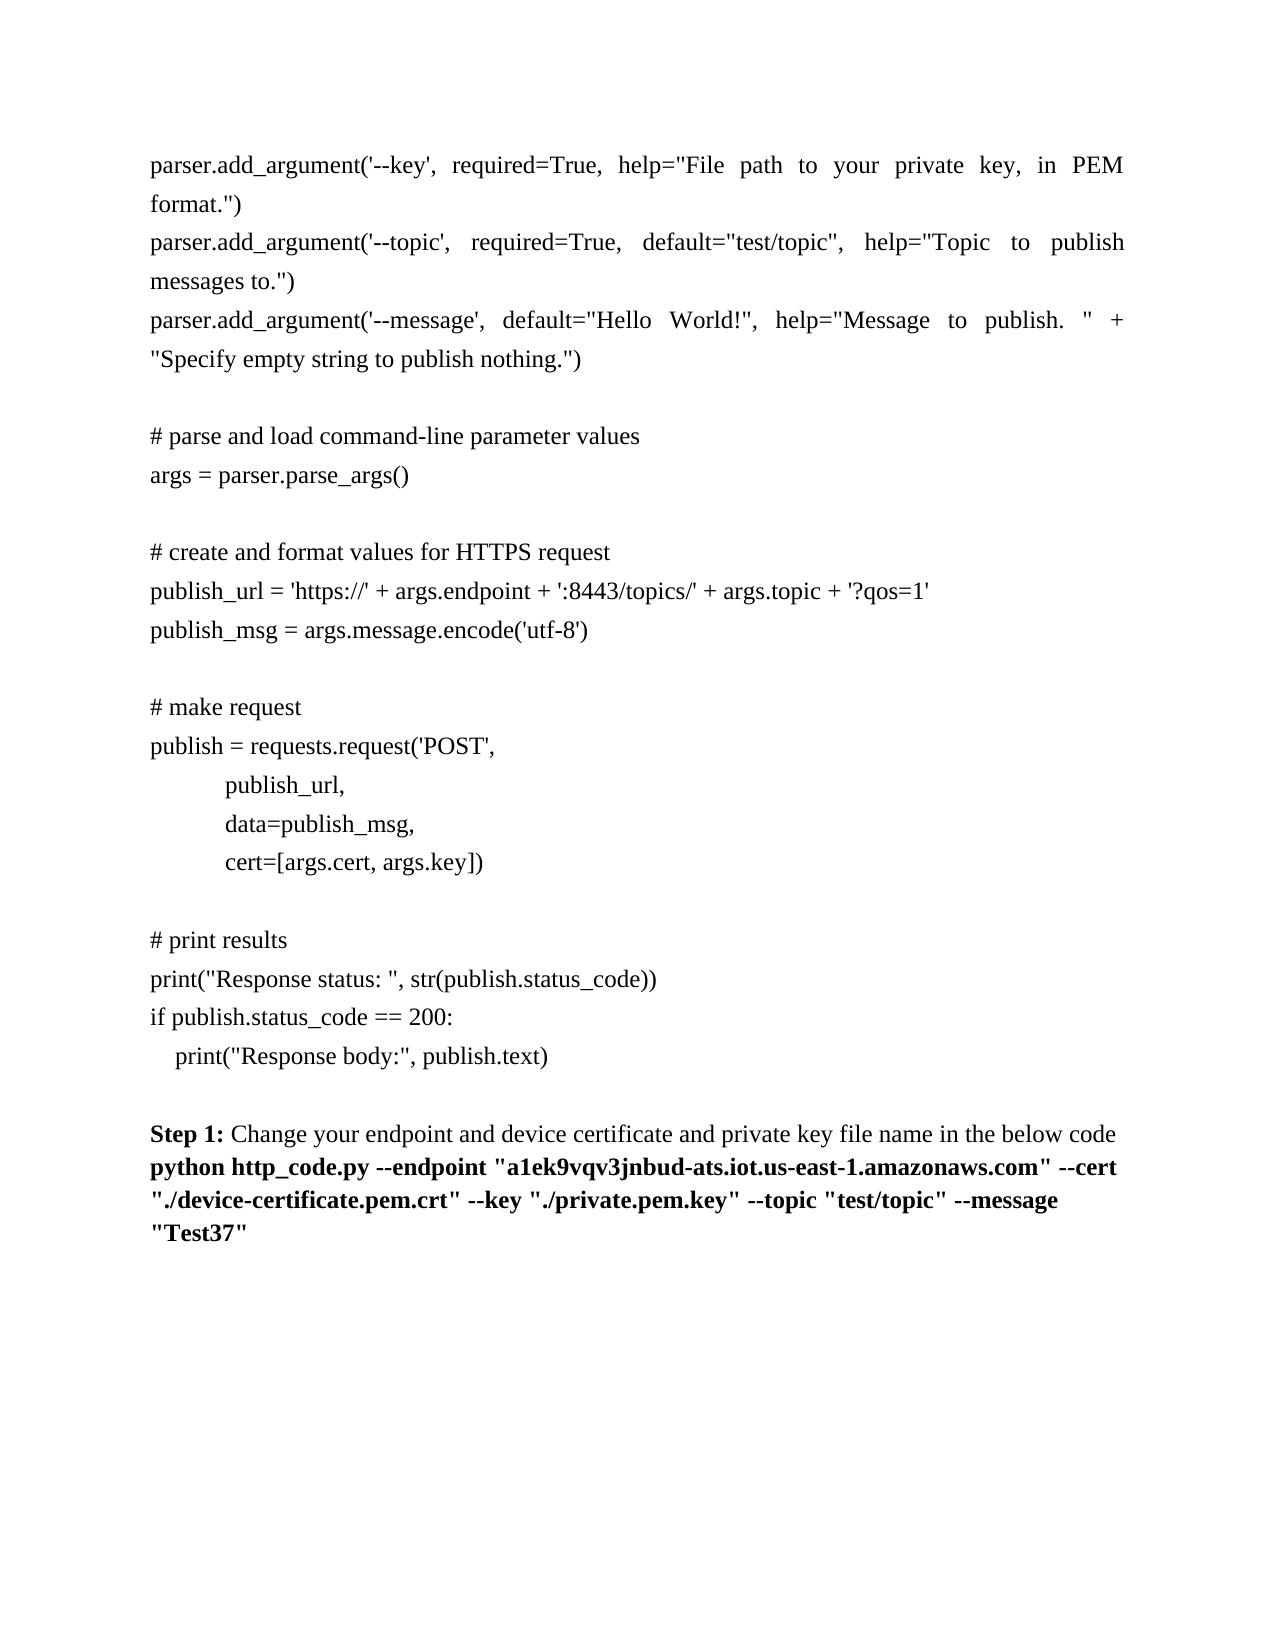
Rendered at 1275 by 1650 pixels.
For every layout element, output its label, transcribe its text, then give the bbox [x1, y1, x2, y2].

text parser.add_argument('--topic', required=True, default="test/topic", help="Topic to publish messages to.") [150, 227, 1125, 295]
text # make request [150, 692, 1125, 721]
text args = parser.parse_args() [150, 460, 1125, 489]
text print("Response body:", publish.text) [150, 1041, 1125, 1070]
text publish_url, [150, 770, 1125, 799]
text # print results [150, 925, 1125, 954]
text parser.add_argument('--key', required=True, help="File path to your private key, in PEM format.") [150, 150, 1125, 217]
text if publish.status_code == 200: [150, 1002, 1125, 1031]
text publish = requests.request('POST', [150, 731, 1125, 760]
text cert=[args.cert, args.key]) [150, 847, 1125, 876]
text Step 1: Change your endpoint and device certificate and private key file name in the below code [150, 1119, 1125, 1147]
text # parse and load command-line parameter values [150, 421, 1125, 450]
text # create and format values for HTTPS request [150, 537, 1125, 566]
text print("Response status: ", str(publish.status_code)) [150, 964, 1125, 992]
text data=publish_msg, [150, 809, 1125, 837]
text python http_code.py --endpoint "a1ek9vqv3jnbud-ats.iot.us-east-1.amazonaws.com" --cert "./device-certificate.pem.crt" --key "./private.pem.key" --topic "test/topic" --message "Test37" [150, 1152, 1125, 1247]
text publish_msg = args.message.encode('utf-8') [150, 615, 1125, 644]
text parser.add_argument('--message', default="Hello World!", help="Message to publish. " + "Specify empty string to publish nothing.") [150, 305, 1125, 372]
text publish_url = 'https://' + args.endpoint + ':8443/topics/' + args.topic + '?qos=1' [150, 576, 1125, 605]
